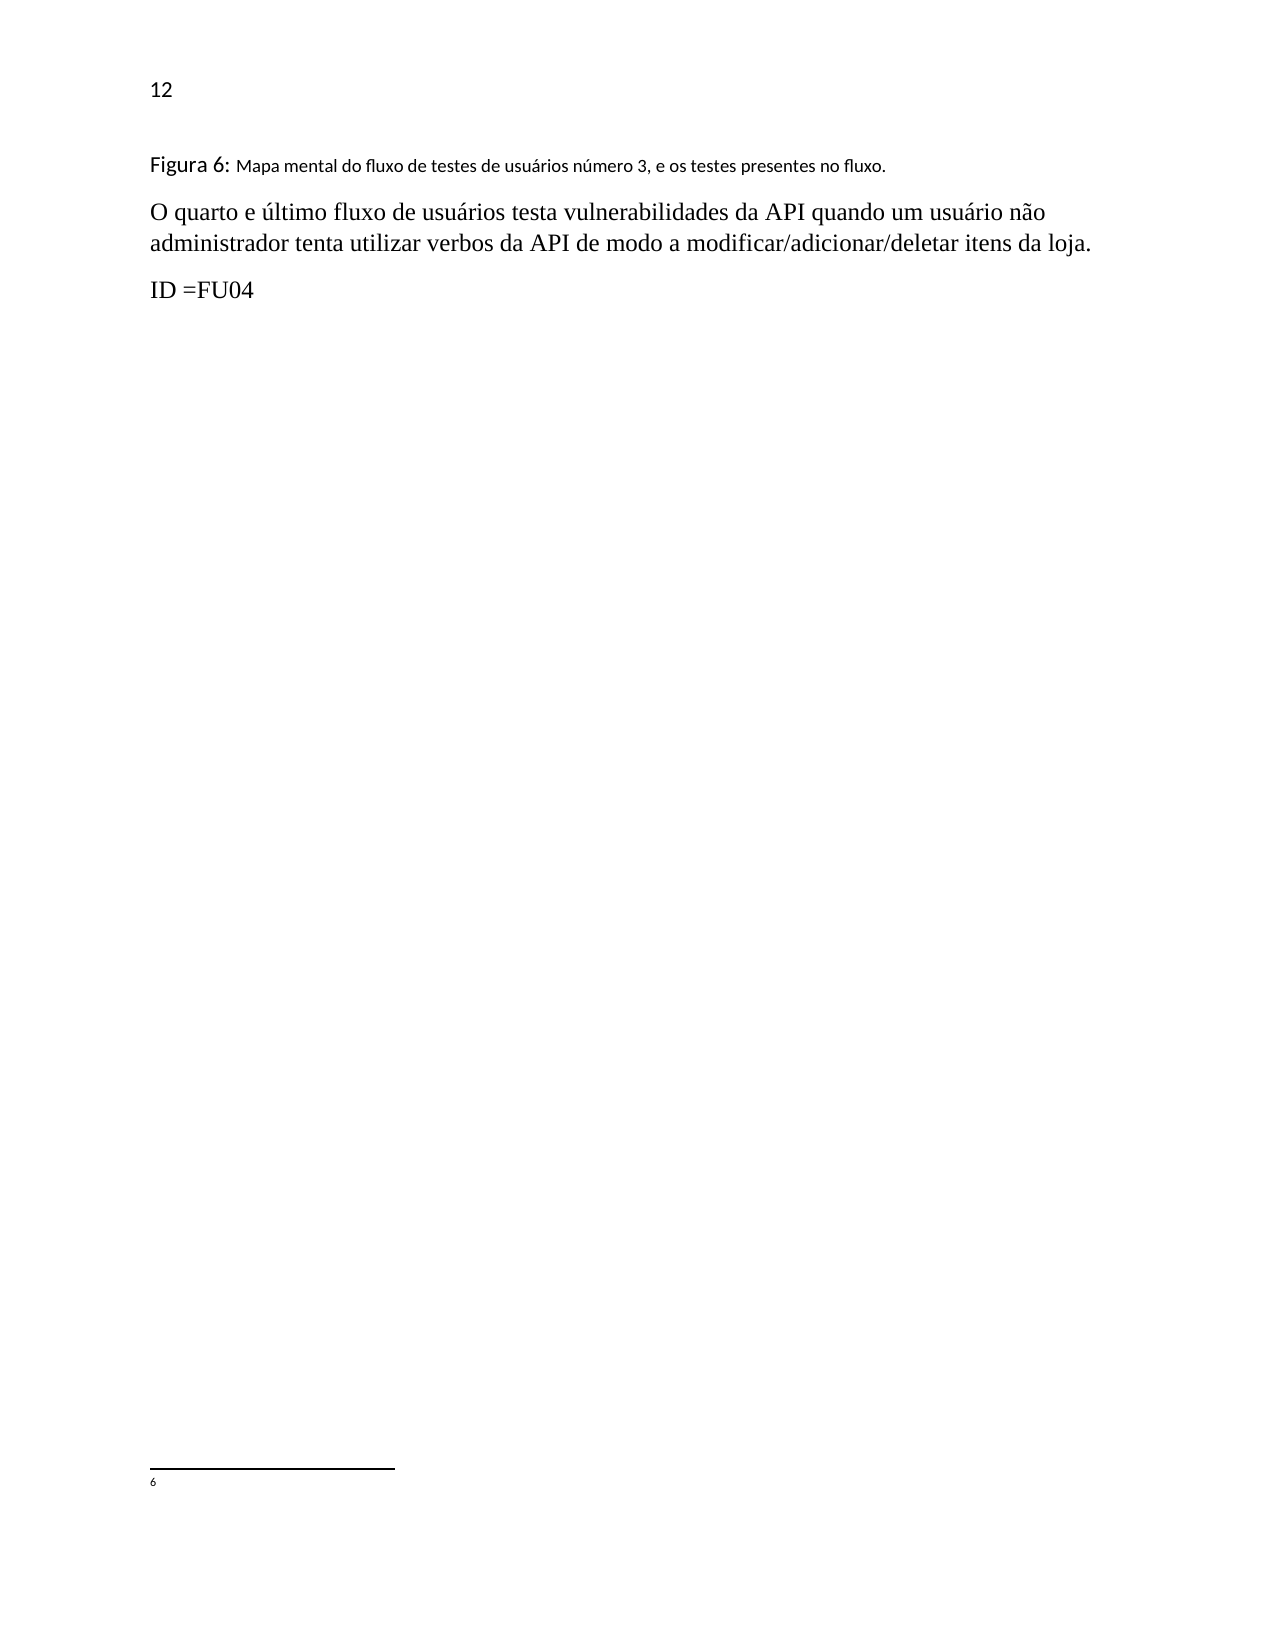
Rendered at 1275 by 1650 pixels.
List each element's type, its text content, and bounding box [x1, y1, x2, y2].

text O quarto e último fluxo de usuários testa vulnerabilidades da API quando um usuário não administrador tenta utilizar verbos da API de modo a modificar/adicionar/deletar itens da loja. [150, 197, 1125, 257]
text ID =FU04 [150, 276, 1125, 304]
text Figura 6: Mapa mental do fluxo de testes de usuários número 3, e os testes presentes no fluxo. [150, 150, 1125, 178]
